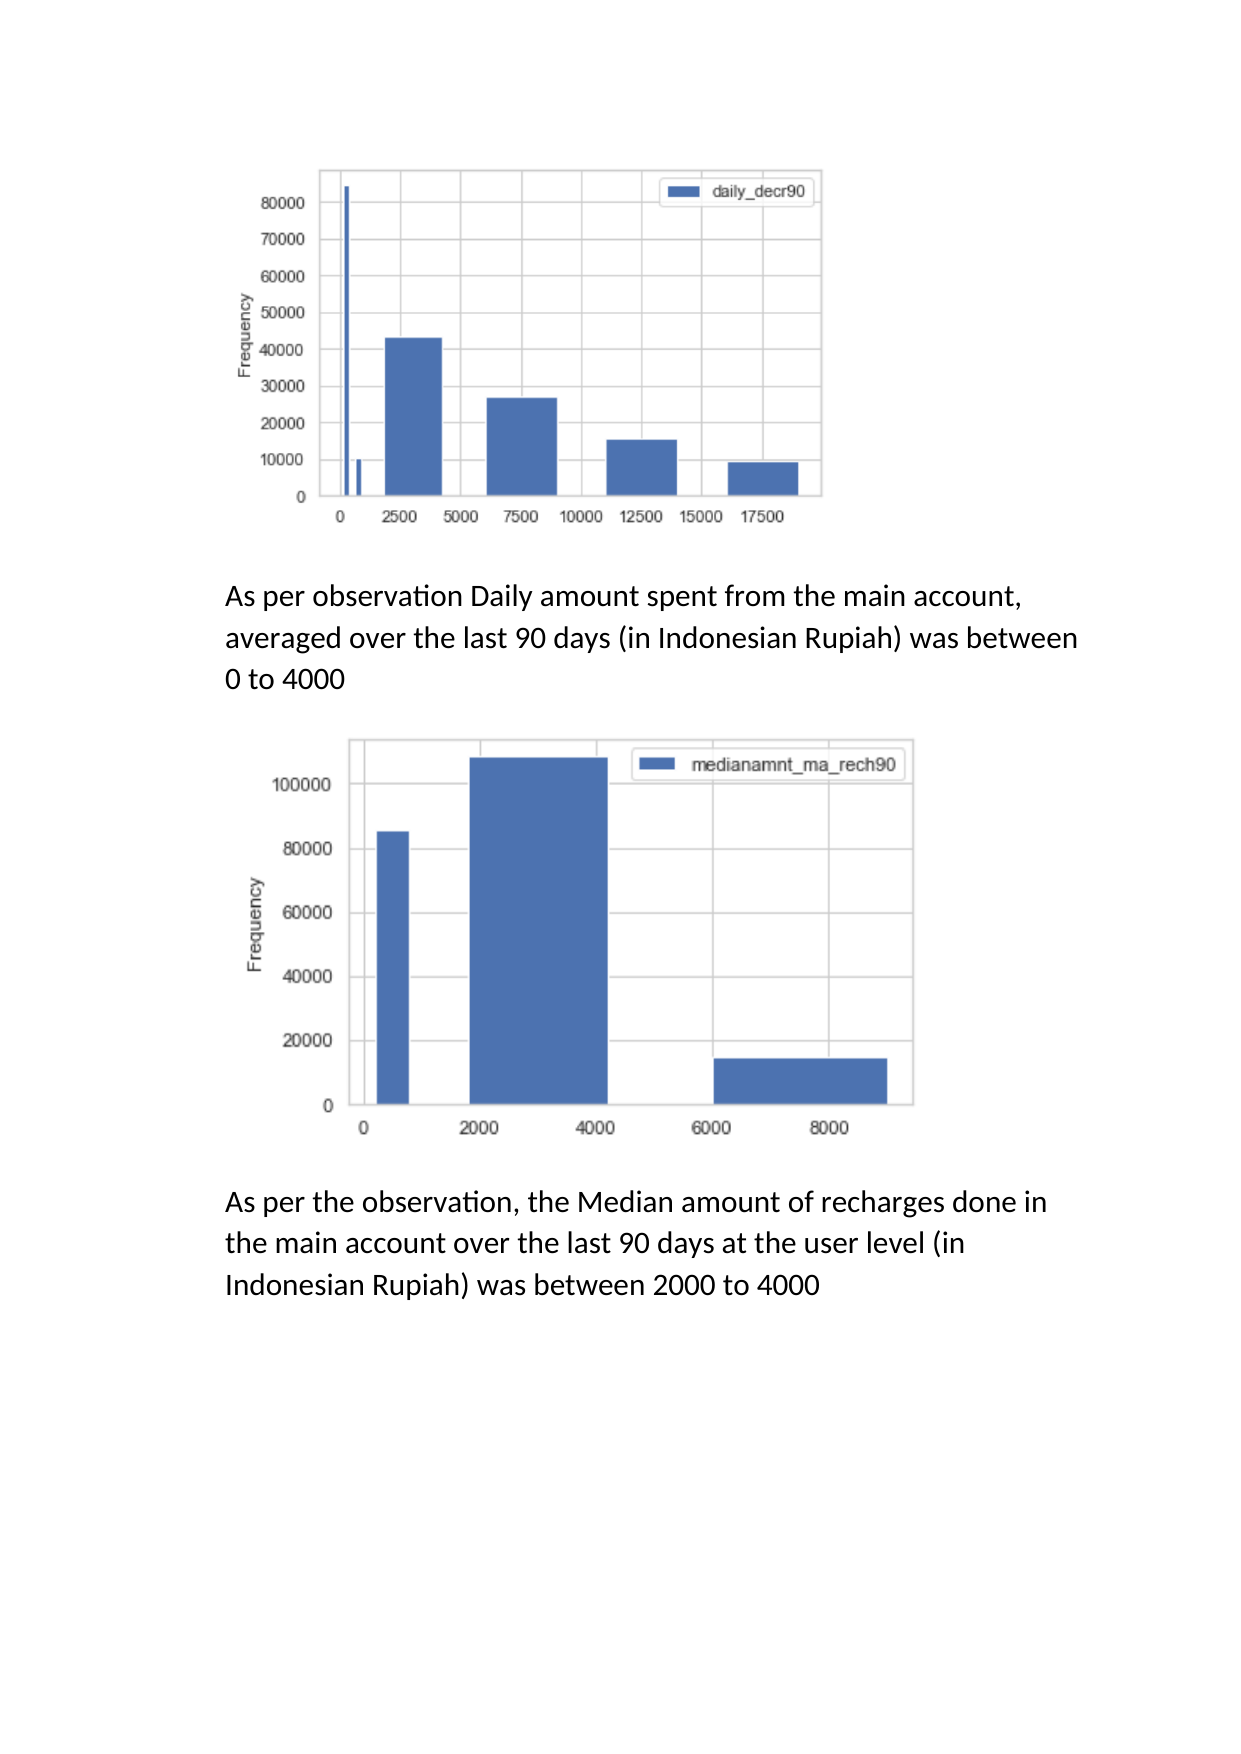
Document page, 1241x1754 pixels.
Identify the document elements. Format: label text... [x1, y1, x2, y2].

text As per the observation, the Median amount of recharges done in the main account over the last 90 days at the user level (in Indonesian Rupiah) was between 2000 to 4000 [225, 1182, 1090, 1303]
picture [225, 150, 864, 558]
text As per observation Daily amount spent from the main account, averaged over the last 90 days (in Indonesian Rupiah) was between 0 to 4000 [225, 577, 1090, 697]
picture [225, 716, 938, 1164]
